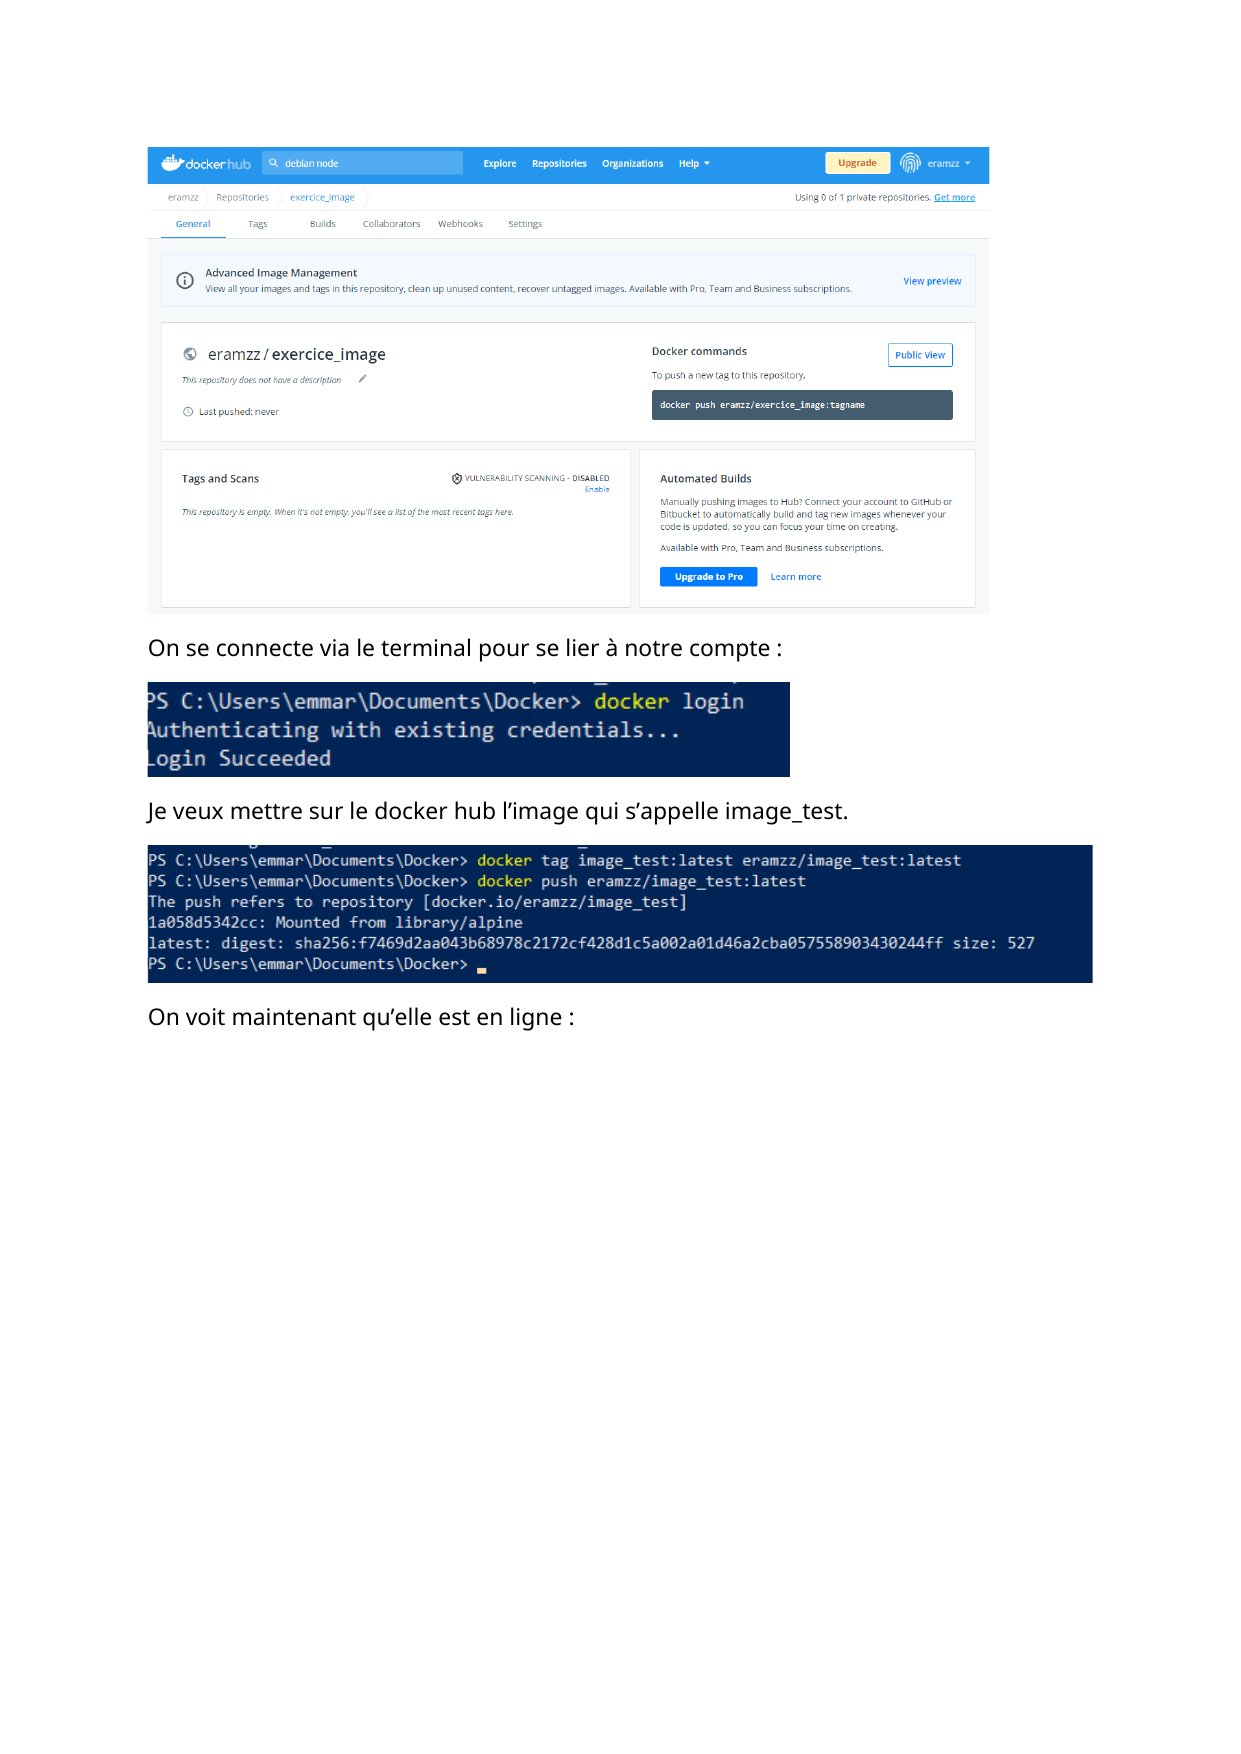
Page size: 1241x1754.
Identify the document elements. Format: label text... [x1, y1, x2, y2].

picture [147, 147, 990, 614]
text Je veux mettre sur le docker hub l’image qui s’appelle image_test. [148, 795, 1093, 826]
text On se connecte via le terminal pour se lier à notre compte : [148, 632, 1093, 663]
text On voit maintenant qu’elle est en ligne : [148, 1001, 1093, 1033]
picture [147, 845, 1093, 983]
picture [147, 682, 790, 777]
